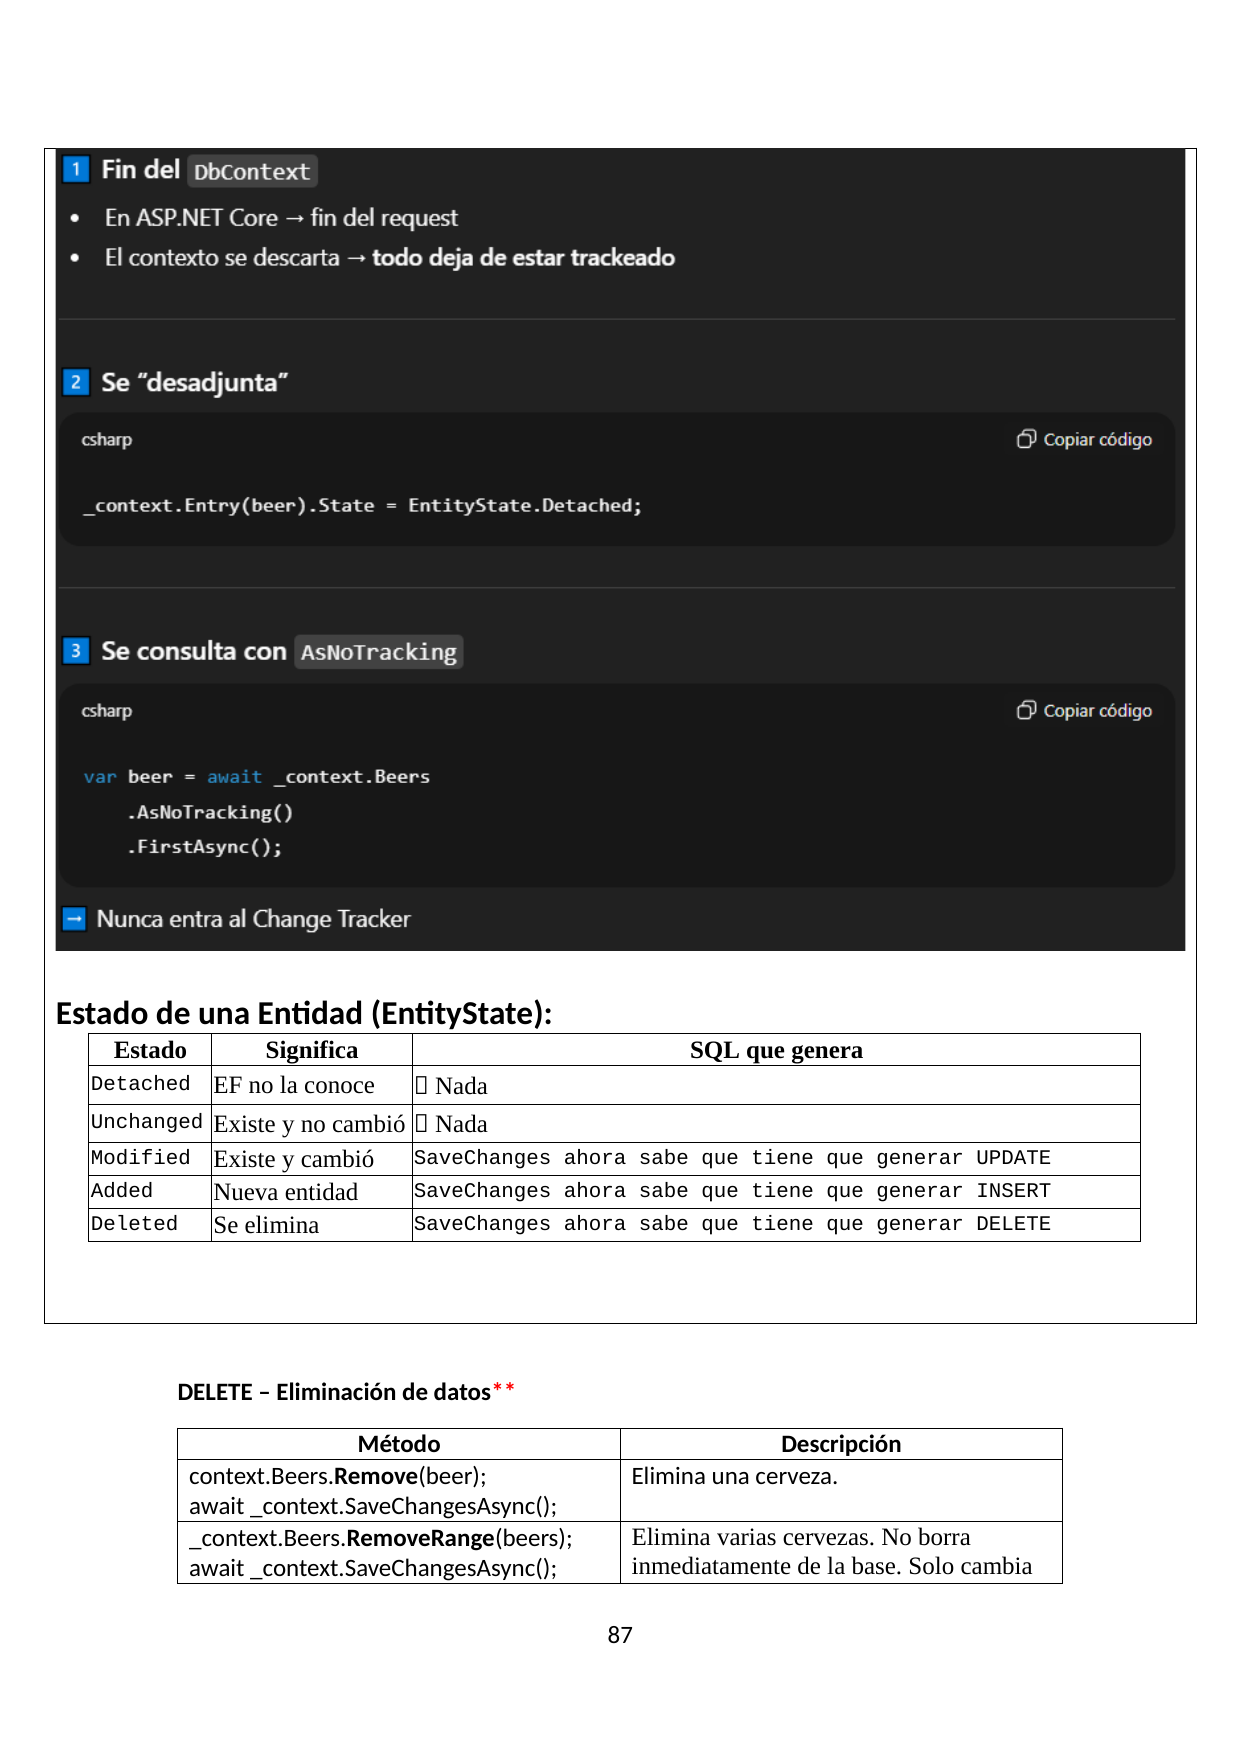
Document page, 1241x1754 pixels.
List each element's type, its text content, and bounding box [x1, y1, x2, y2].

text DELETE – Eliminación de datos** [177, 1376, 1063, 1406]
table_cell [621, 1522, 1062, 1583]
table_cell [178, 1522, 620, 1583]
table_header Descripción [621, 1429, 1062, 1459]
table_cell Tracking Tracking significa esto, literal: EF Core conoce esa instancia de la entidad y la está observando para detectar cambios y decidir qué hacer en SaveChanges(). Change Tracker ¿Cómo entra una entidad al tracking? ¿Cómo sale una entidad del tracking? Estado de una Entidad (EntityState): [45, 149, 1196, 1323]
table_cell Elimina una cerveza. [621, 1460, 1062, 1521]
table_header Método [178, 1429, 620, 1459]
picture [55, 148, 1186, 951]
table_cell context.Beers.Remove(beer); await _context.SaveChangesAsync(); [178, 1460, 620, 1521]
